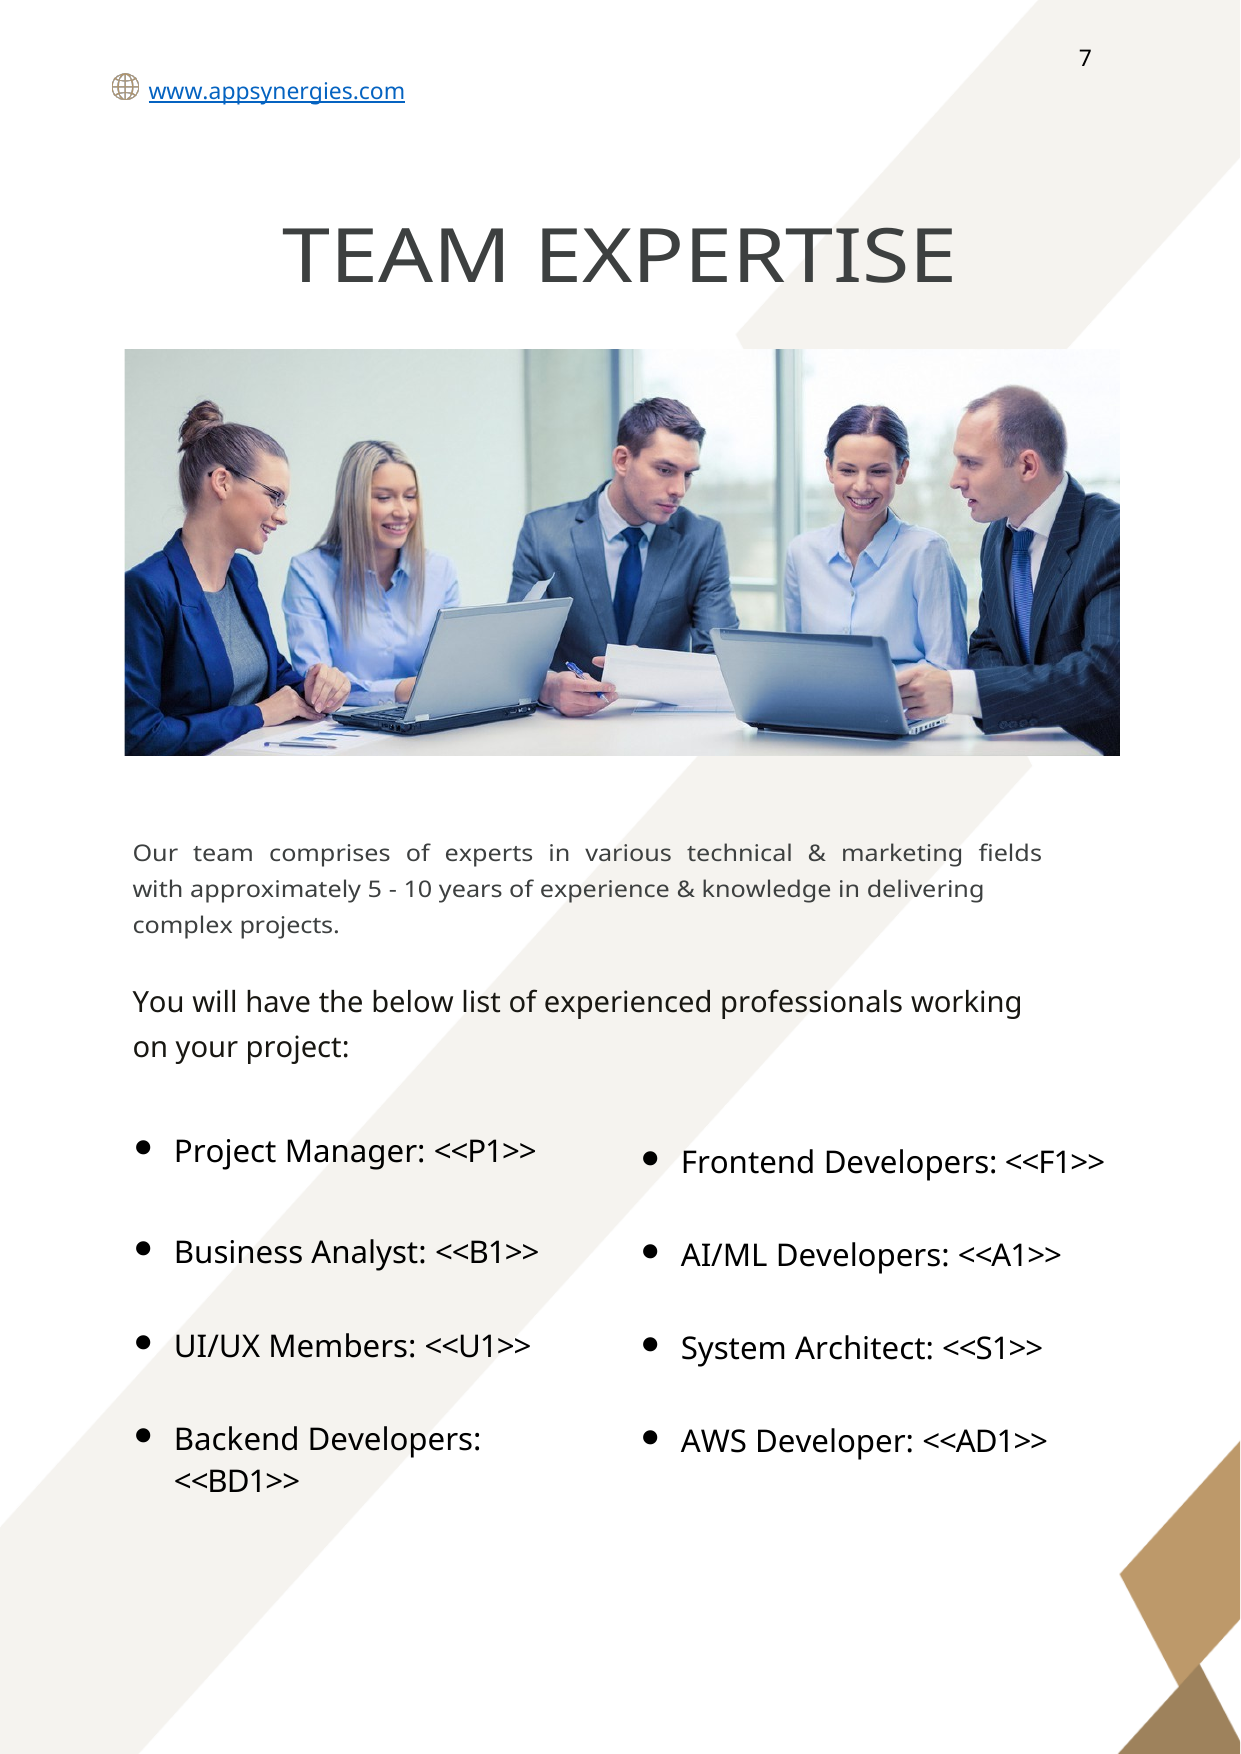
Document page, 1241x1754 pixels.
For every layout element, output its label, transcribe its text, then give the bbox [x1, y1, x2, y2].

subtitle Frontend Developers: <<F1>> [643, 1139, 1240, 1182]
subtitle Business Analyst: <<B1>> [136, 1230, 597, 1273]
text You will have the below list of experienced professionals working on your project: [132, 981, 1034, 1066]
subtitle AWS Developer: <<AD1>> [643, 1419, 1240, 1462]
subtitle AI/ML Developers: <<A1>> [643, 1233, 1240, 1275]
text 7 [1078, 42, 1240, 73]
picture [0, 0, 1241, 1754]
subtitle Project Manager: <<P1>> [136, 1129, 597, 1172]
subtitle TEAM EXPERTISE [128, 202, 1112, 304]
text www.appsynergies.com [112, 74, 1240, 106]
subtitle System Architect: <<S1>> [643, 1326, 1240, 1369]
subtitle UI/UX Members: <<U1>> [136, 1324, 597, 1366]
subtitle Backend Developers: <<BD1>> [136, 1417, 597, 1502]
text Our team comprises of experts in various technical & marketing fields with approximately 5 - 10 years of experience & knowledge in delivering complex projects. [132, 836, 1057, 940]
